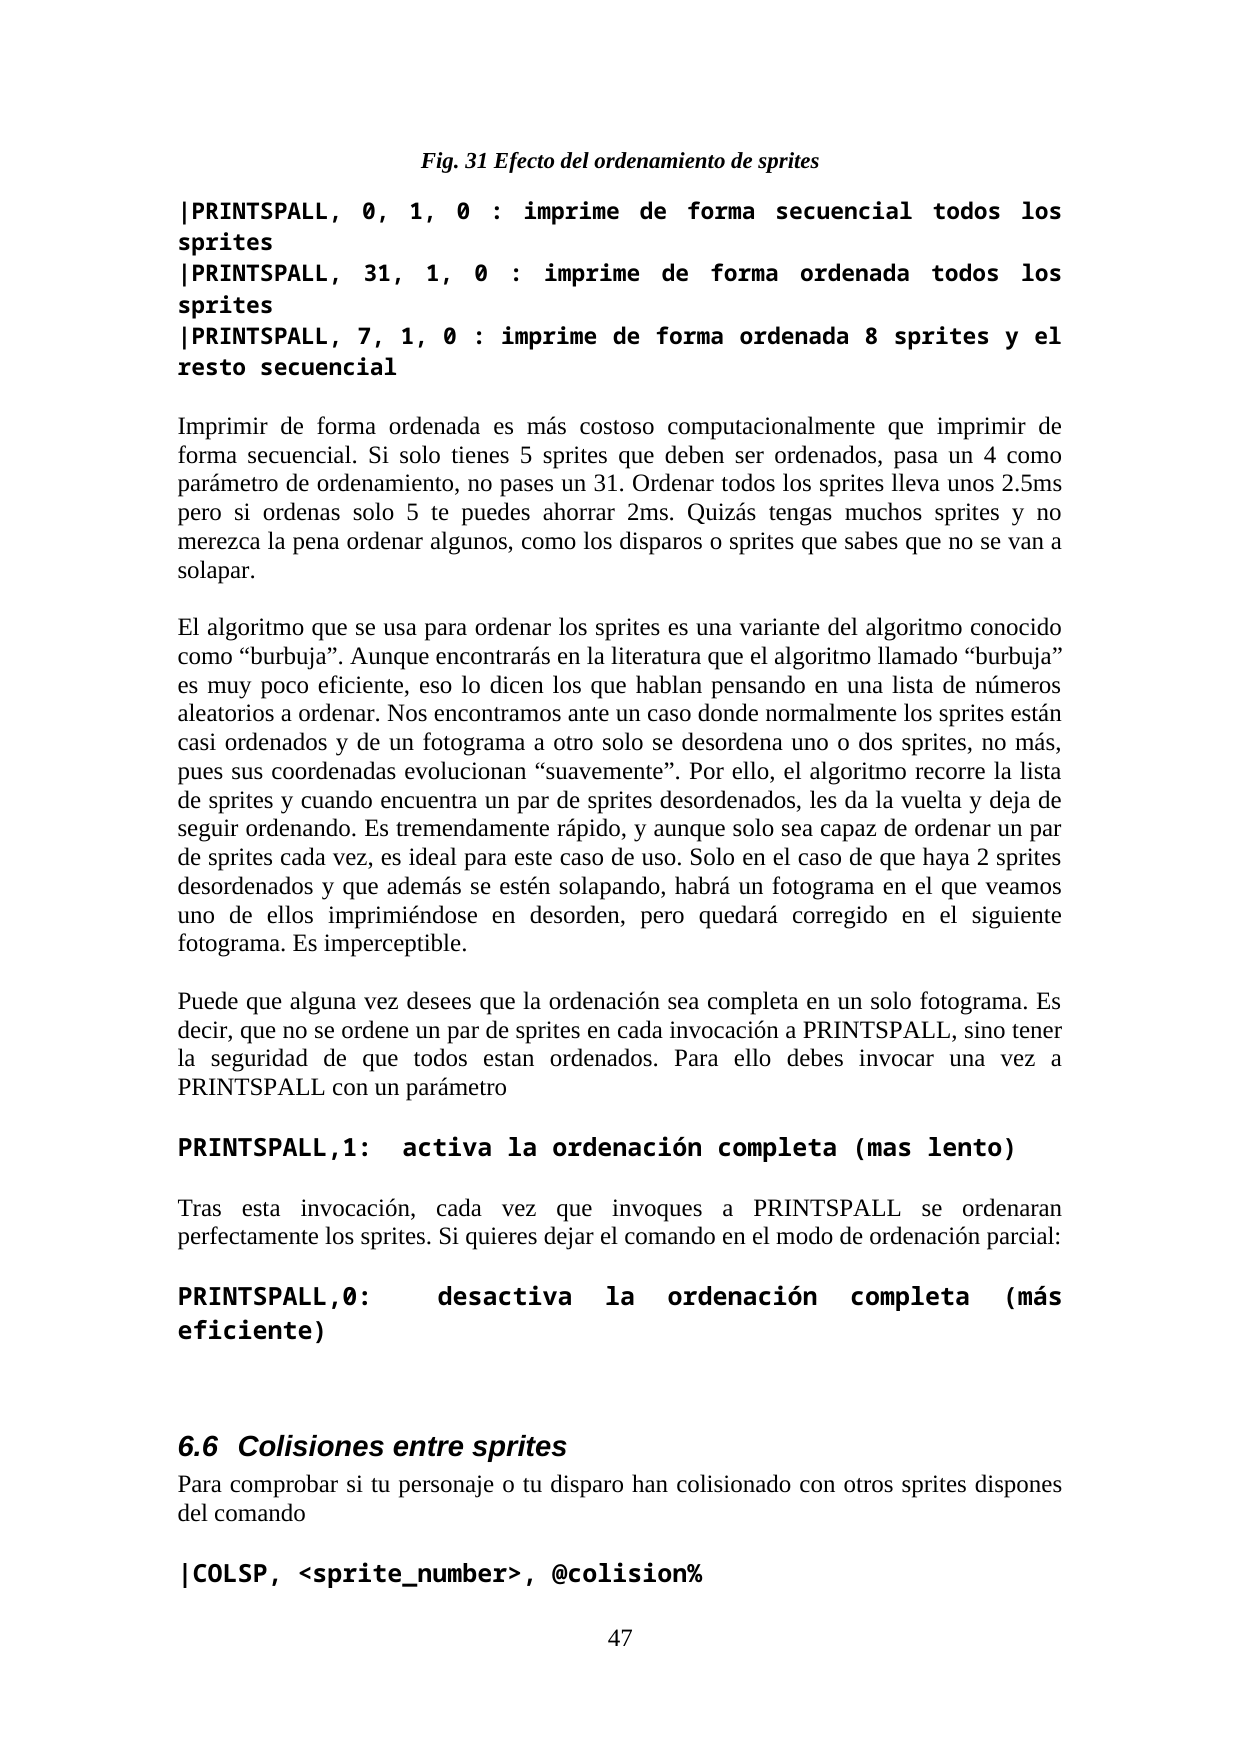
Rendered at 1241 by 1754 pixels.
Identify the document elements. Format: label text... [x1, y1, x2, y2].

text PRINTSPALL,0: desactiva la ordenación completa (más eficiente) [177, 1279, 1063, 1347]
text |PRINTSPALL, 0, 1, 0 : imprime de forma secuencial todos los sprites [177, 195, 1063, 257]
text Tras esta invocación, cada vez que invoques a PRINTSPALL se ordenaran perfectamente los sprites. Si quieres dejar el comando en el modo de ordenación parcial: [177, 1193, 1063, 1250]
text |COLSP, <sprite_number>, @colision% [177, 1556, 1063, 1589]
text |PRINTSPALL, 31, 1, 0 : imprime de forma ordenada todos los sprites [177, 257, 1063, 320]
text El algoritmo que se usa para ordenar los sprites es una variante del algoritmo conocido como “burbuja”. Aunque encontrarás en la literatura que el algoritmo llamado “burbuja” es muy poco eficiente, eso lo dicen los que hablan pensando en una lista de números aleatorios a ordenar. Nos encontramos ante un caso donde normalmente los sprites están casi ordenados y de un fotograma a otro solo se desordena uno o dos sprites, no más, pues sus coordenadas evolucionan “suavemente”. Por ello, el algoritmo recorre la lista de sprites y cuando encuentra un par de sprites desordenados, les da la vuelta y deja de seguir ordenando. Es tremendamente rápido, y aunque solo sea capaz de ordenar un par de sprites cada vez, es ideal para este caso de uso. Solo en el caso de que haya 2 sprites desordenados y que además se estén solapando, habrá un fotograma en el que veamos uno de ellos imprimiéndose en desorden, pero quedará corregido en el siguiente fotograma. Es imperceptible. [177, 612, 1063, 957]
text Imprimir de forma ordenada es más costoso computacionalmente que imprimir de forma secuencial. Si solo tienes 5 sprites que deben ser ordenados, pasa un 4 como parámetro de ordenamiento, no pases un 31. Ordenar todos los sprites lleva unos 2.5ms pero si ordenas solo 5 te puedes ahorrar 2ms. Quizás tengas muchos sprites y no merezca la pena ordenar algunos, como los disparos o sprites que sabes que no se van a solapar. [177, 411, 1063, 583]
text Fig. 31 Efecto del ordenamiento de sprites [177, 148, 1063, 174]
text |PRINTSPALL, 7, 1, 0 : imprime de forma ordenada 8 sprites y el resto secuencial [177, 320, 1063, 382]
text PRINTSPALL,1: activa la ordenación completa (mas lento) [177, 1130, 1063, 1164]
text Para comprobar si tu personaje o tu disparo han colisionado con otros sprites dispones del comando [177, 1469, 1063, 1527]
subtitle Colisiones entre sprites [177, 1429, 1063, 1463]
text Puede que alguna vez desees que la ordenación sea completa en un solo fotograma. Es decir, que no se ordene un par de sprites en cada invocación a PRINTSPALL, sino tener la seguridad de que todos estan ordenados. Para ello debes invocar una vez a PRINTSPALL con un parámetro [177, 986, 1063, 1101]
